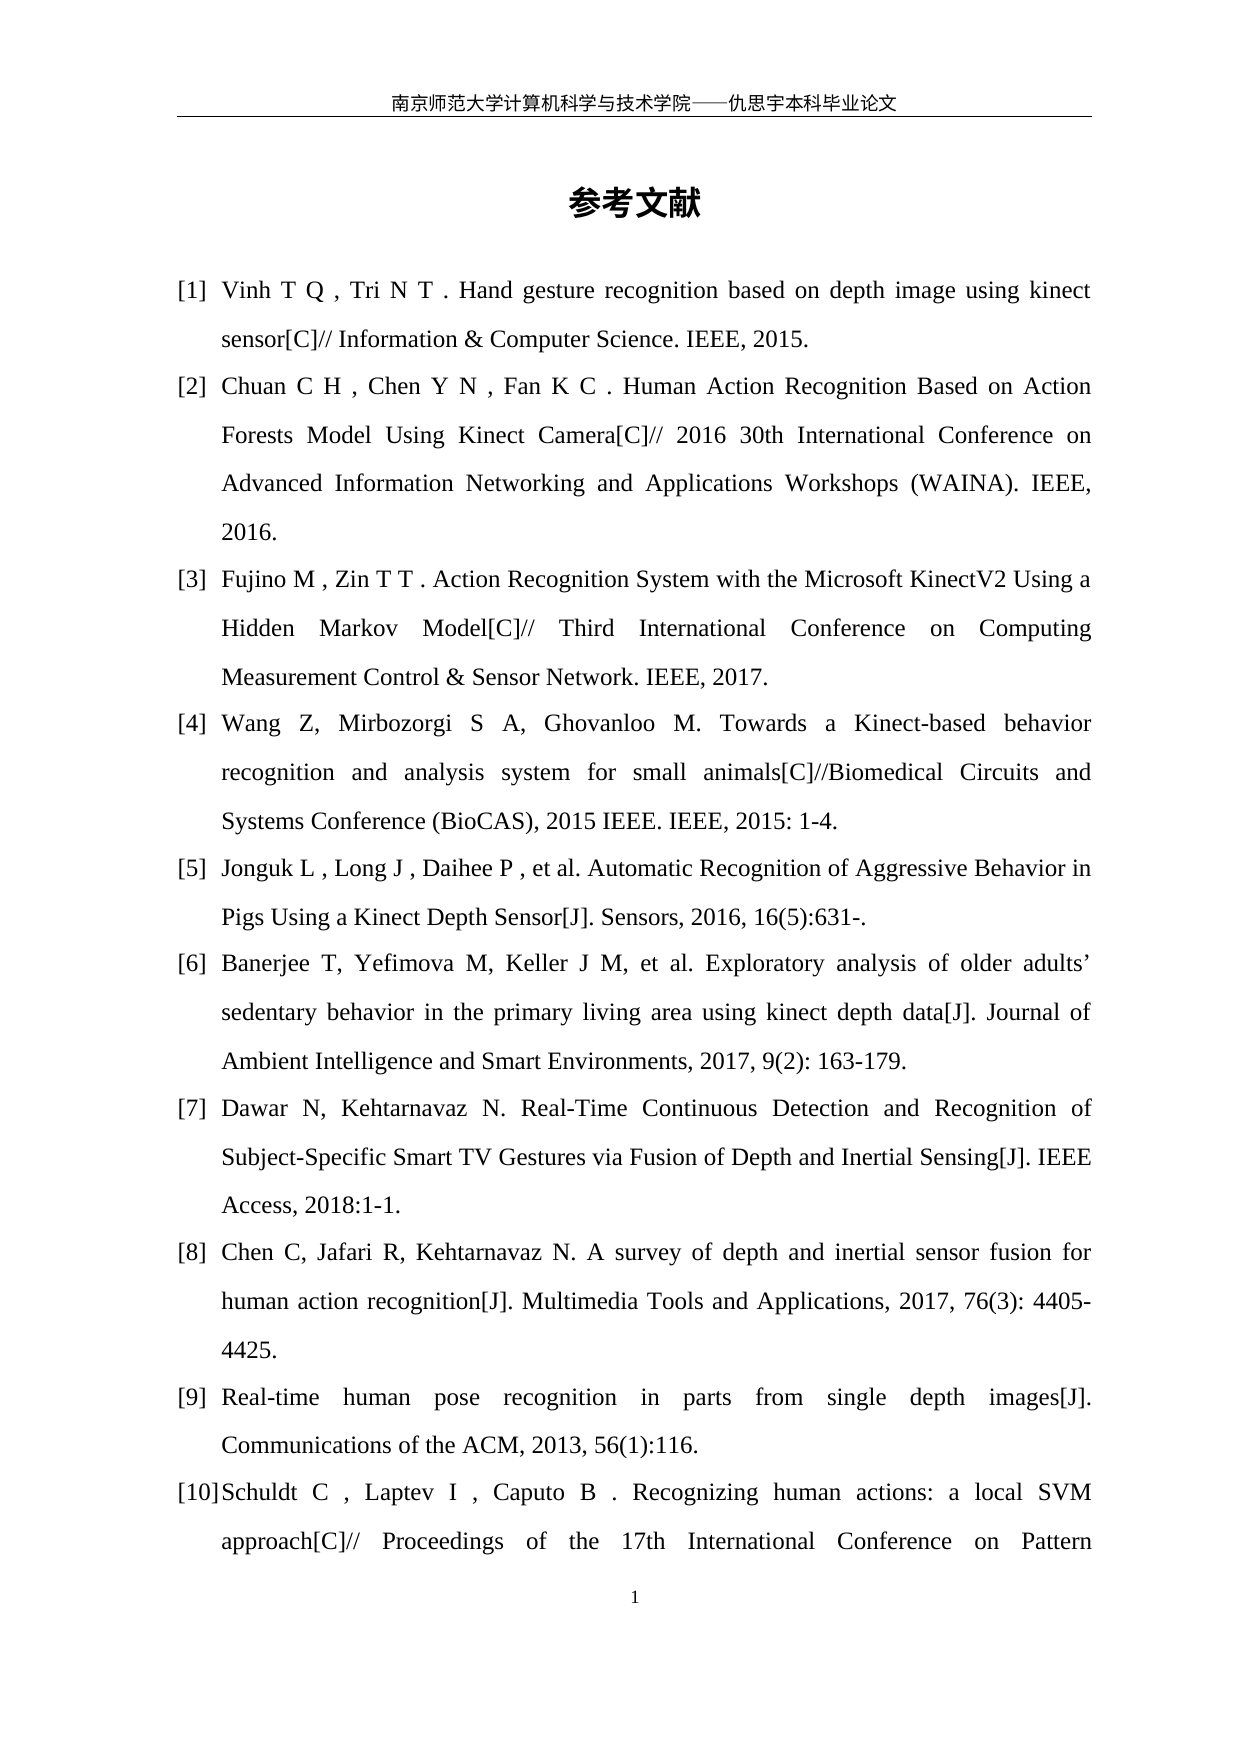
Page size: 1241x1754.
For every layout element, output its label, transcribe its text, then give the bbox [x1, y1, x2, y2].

list Jonguk L , Long J , Daihee P , et al. Automatic Recognition of Aggressive Behavior in Pigs Using a Kinect Depth Sensor[J]. Sensors, 2016, 16(5):631-. [177, 851, 1092, 932]
list Chuan C H , Chen Y N , Fan K C . Human Action Recognition Based on Action Forests Model Using Kinect Camera[C]// 2016 30th International Conference on Advanced Information Networking and Applications Workshops (WAINA). IEEE, 2016. [177, 369, 1092, 548]
list Real-time human pose recognition in parts from single depth images[J]. Communications of the ACM, 2013, 56(1):116. [177, 1380, 1092, 1461]
list Dawar N, Kehtarnavaz N. Real-Time Continuous Detection and Recognition of Subject-Specific Smart TV Gestures via Fusion of Depth and Inertial Sensing[J]. IEEE Access, 2018:1-1. [177, 1091, 1092, 1221]
list Banerjee T, Yefimova M, Keller J M, et al. Exploratory analysis of older adults’ sedentary behavior in the primary living area using kinect depth data[J]. Journal of Ambient Intelligence and Smart Environments, 2017, 9(2): 163-179. [177, 947, 1092, 1077]
subtitle 参考文献 [177, 168, 1092, 233]
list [177, 1475, 1092, 1557]
list Wang Z, Mirbozorgi S A, Ghovanloo M. Towards a Kinect-based behavior recognition and analysis system for small animals[C]//Biomedical Circuits and Systems Conference (BioCAS), 2015 IEEE. IEEE, 2015: 1-4. [177, 707, 1092, 837]
list Chen C, Jafari R, Kehtarnavaz N. A survey of depth and inertial sensor fusion for human action recognition[J]. Multimedia Tools and Applications, 2017, 76(3): 4405-4425. [177, 1235, 1092, 1365]
list Fujino M , Zin T T . Action Recognition System with the Microsoft KinectV2 Using a Hidden Markov Model[C]// Third International Conference on Computing Measurement Control & Sensor Network. IEEE, 2017. [177, 562, 1092, 692]
list Vinh T Q , Tri N T . Hand gesture recognition based on depth image using kinect sensor[C]// Information & Computer Science. IEEE, 2015. [177, 273, 1092, 355]
